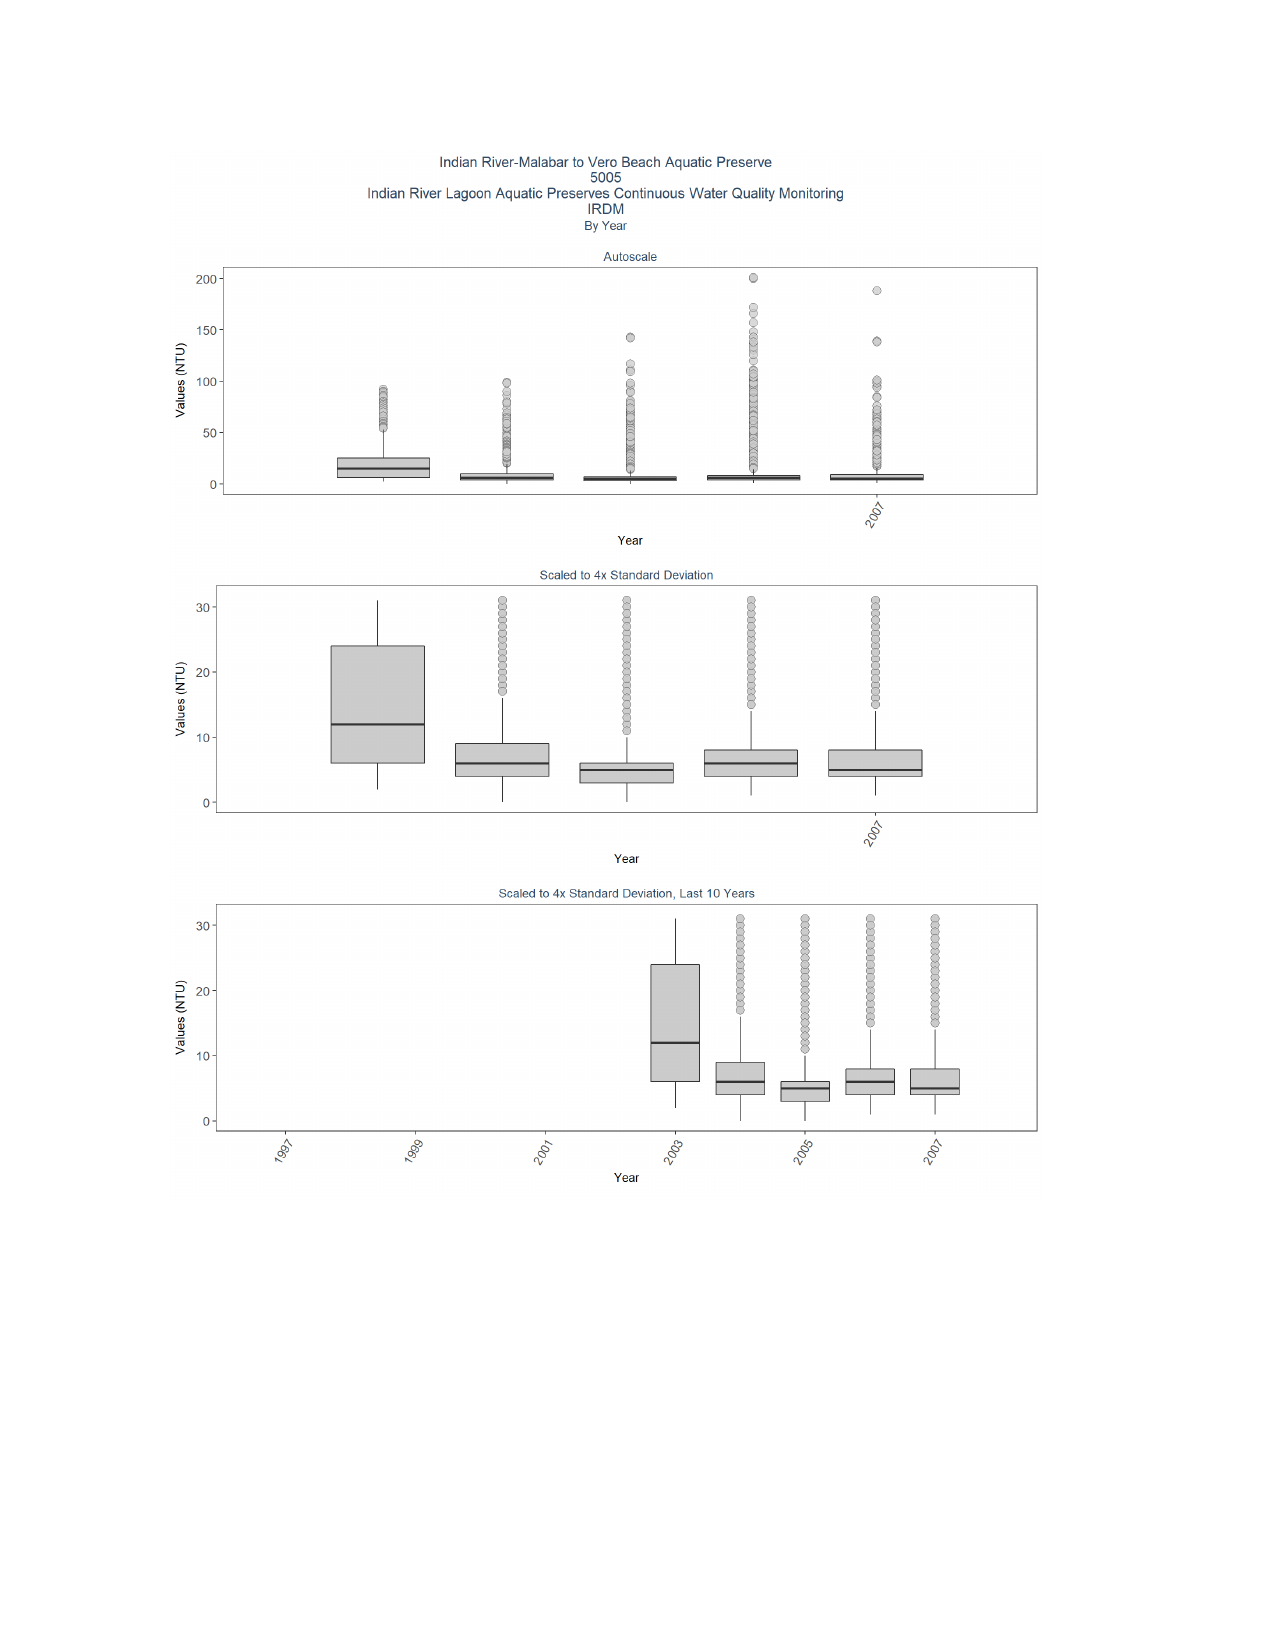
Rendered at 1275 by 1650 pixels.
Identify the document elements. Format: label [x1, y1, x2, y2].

picture [168, 150, 1044, 1200]
